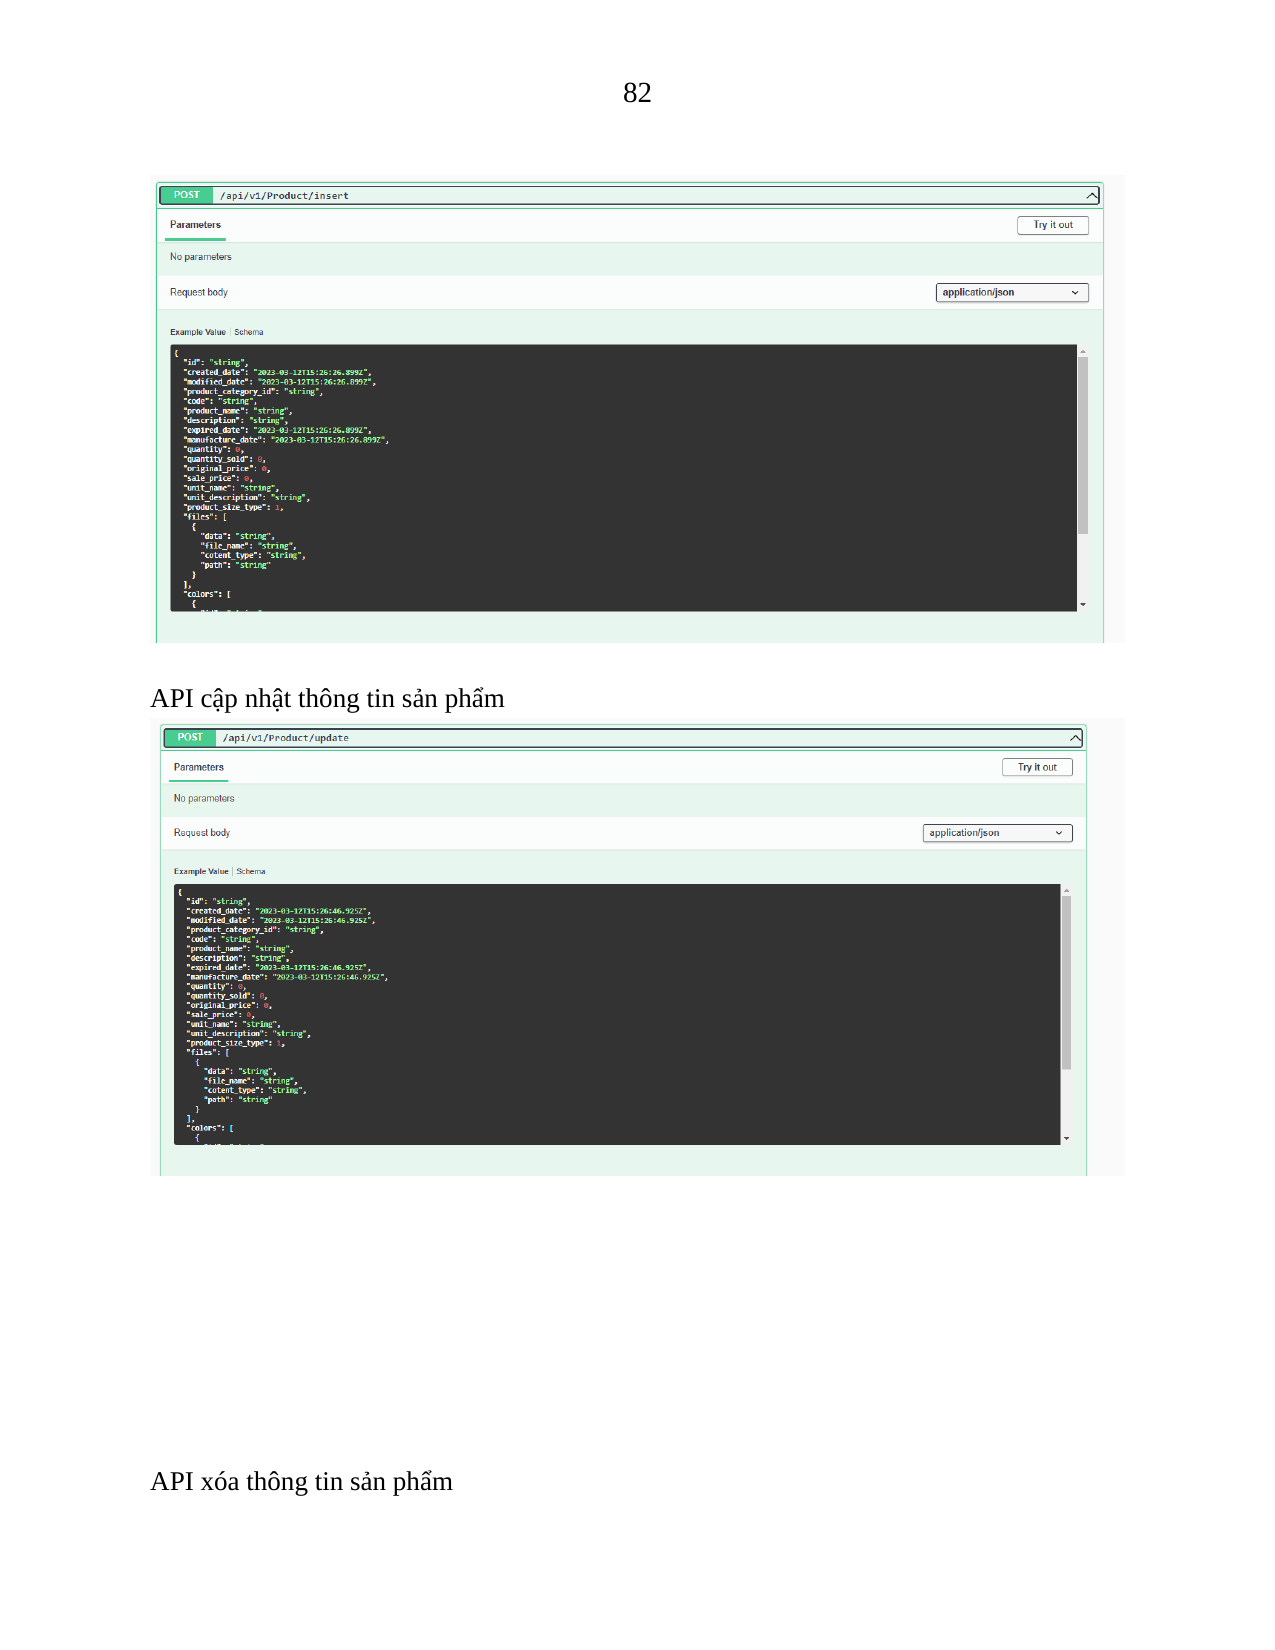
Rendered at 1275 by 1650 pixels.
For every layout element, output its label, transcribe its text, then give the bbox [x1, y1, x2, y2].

text API xóa thông tin sản phẩm [150, 1465, 1125, 1496]
picture [150, 718, 1125, 1176]
picture [150, 175, 1125, 643]
text API cập nhật thông tin sản phẩm [150, 682, 1125, 713]
